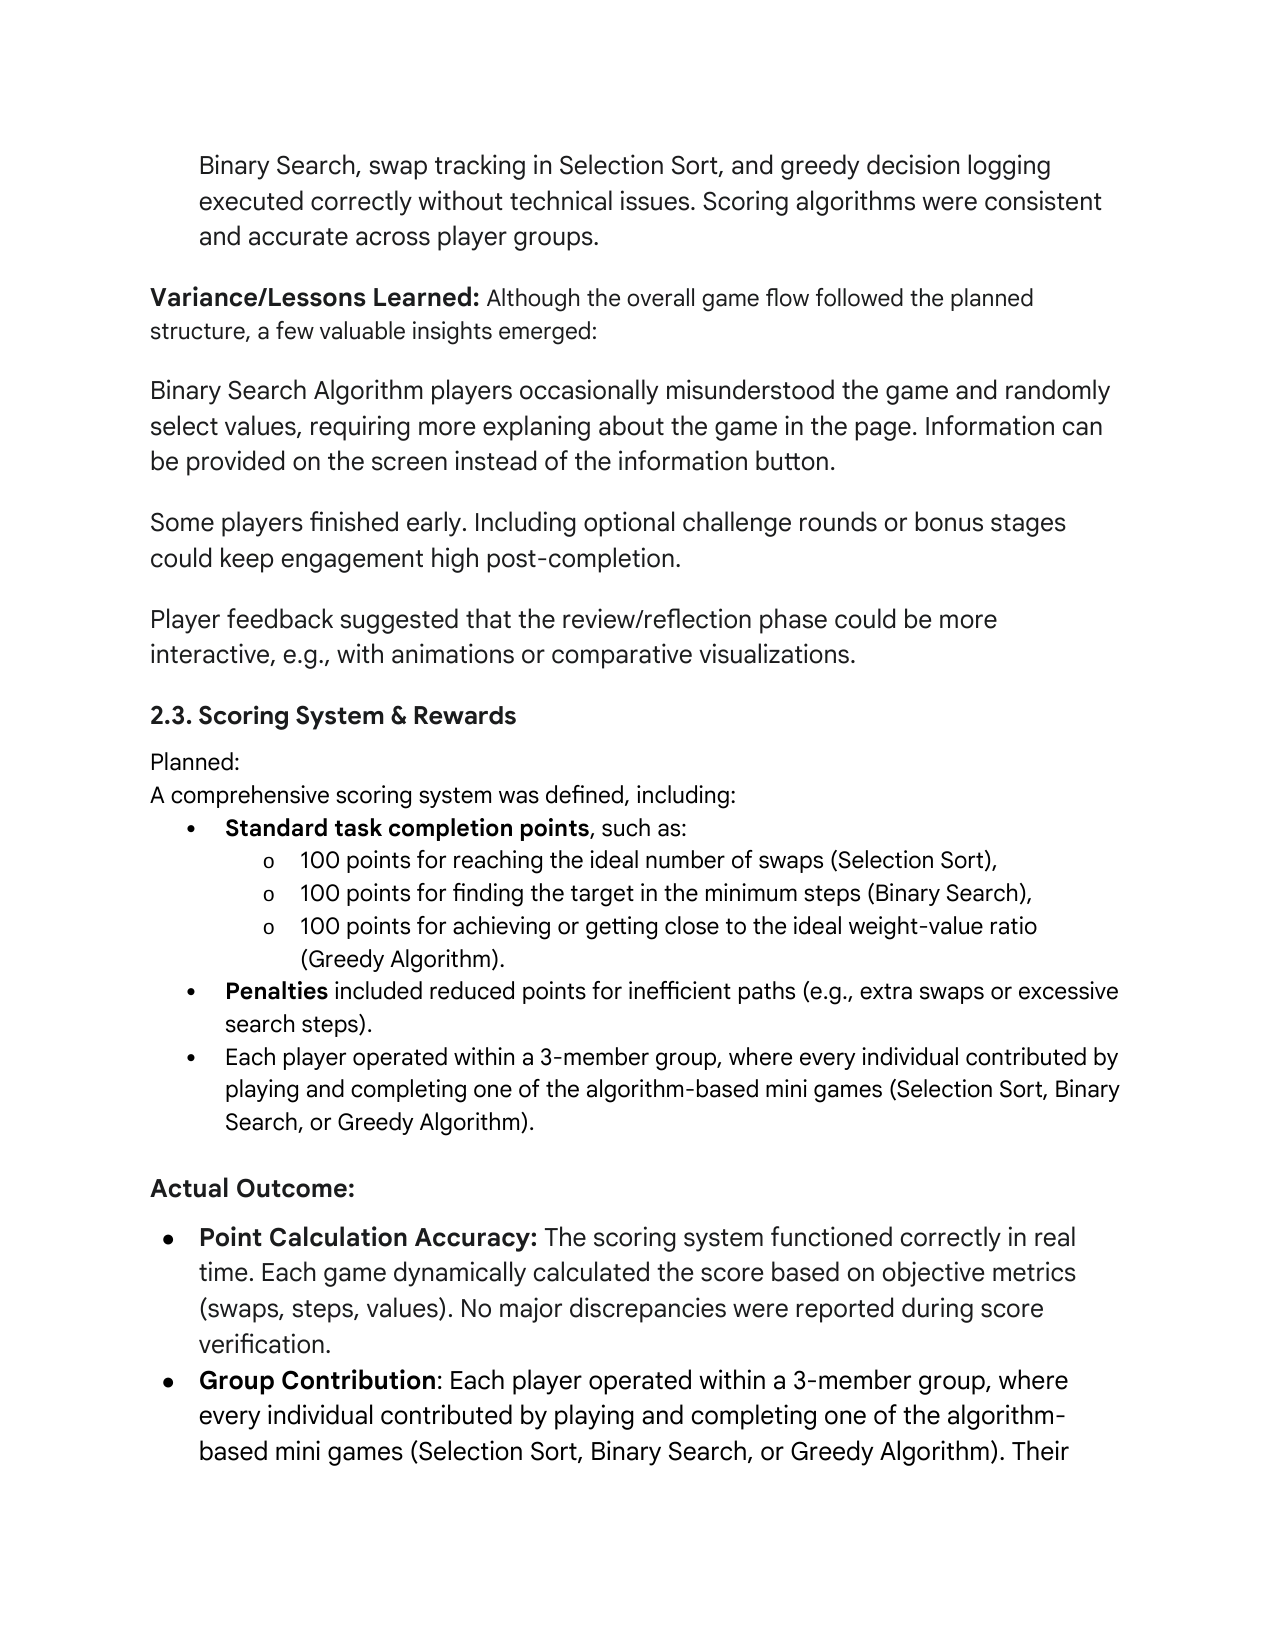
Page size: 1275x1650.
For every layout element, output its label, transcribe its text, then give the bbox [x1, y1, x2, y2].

list Each player operated within a 3-member group, where every individual contributed by playing and completing one of the algorithm-based mini games (Selection Sort, Binary Search, or Greedy Algorithm). [187, 1043, 1125, 1137]
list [161, 150, 1125, 253]
text A comprehensive scoring system was defined, including: [150, 781, 1125, 810]
list 100 points for reaching the ideal number of swaps (Selection Sort), [262, 847, 1125, 875]
text Actual Outcome: [150, 1174, 1125, 1205]
subtitle 2.3. Scoring System & Rewards [150, 700, 1125, 732]
list 100 points for achieving or getting close to the ideal weight-value ratio (Greedy Algorithm). [262, 912, 1125, 973]
text Variance/Lessons Learned: Although the overall game flow followed the planned structure, a few valuable insights emerged: [150, 282, 1125, 346]
list Point Calculation Accuracy: The scoring system functioned correctly in real time. Each game dynamically calculated the score based on objective metrics (swaps, steps, values). No major discrepancies were reported during score verification. [161, 1222, 1125, 1361]
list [161, 1365, 1125, 1468]
text Some players finished early. Including optional challenge rounds or bonus stages could keep engagement high post-completion. [150, 507, 1125, 574]
text Binary Search Algorithm players occasionally misunderstood the game and randomly select values, requiring more explaning about the game in the page. Information can be provided on the screen instead of the information button. [150, 375, 1125, 478]
text Player feedback suggested that the review/reflection phase could be more interactive, e.g., with animations or comparative visualizations. [150, 604, 1125, 671]
list 100 points for finding the target in the minimum steps (Binary Search), [262, 879, 1125, 908]
list Standard task completion points, such as: [187, 814, 1125, 843]
text Planned: [150, 748, 1125, 777]
list Penalties included reduced points for inefficient paths (e.g., extra swaps or excessive search steps). [187, 977, 1125, 1039]
